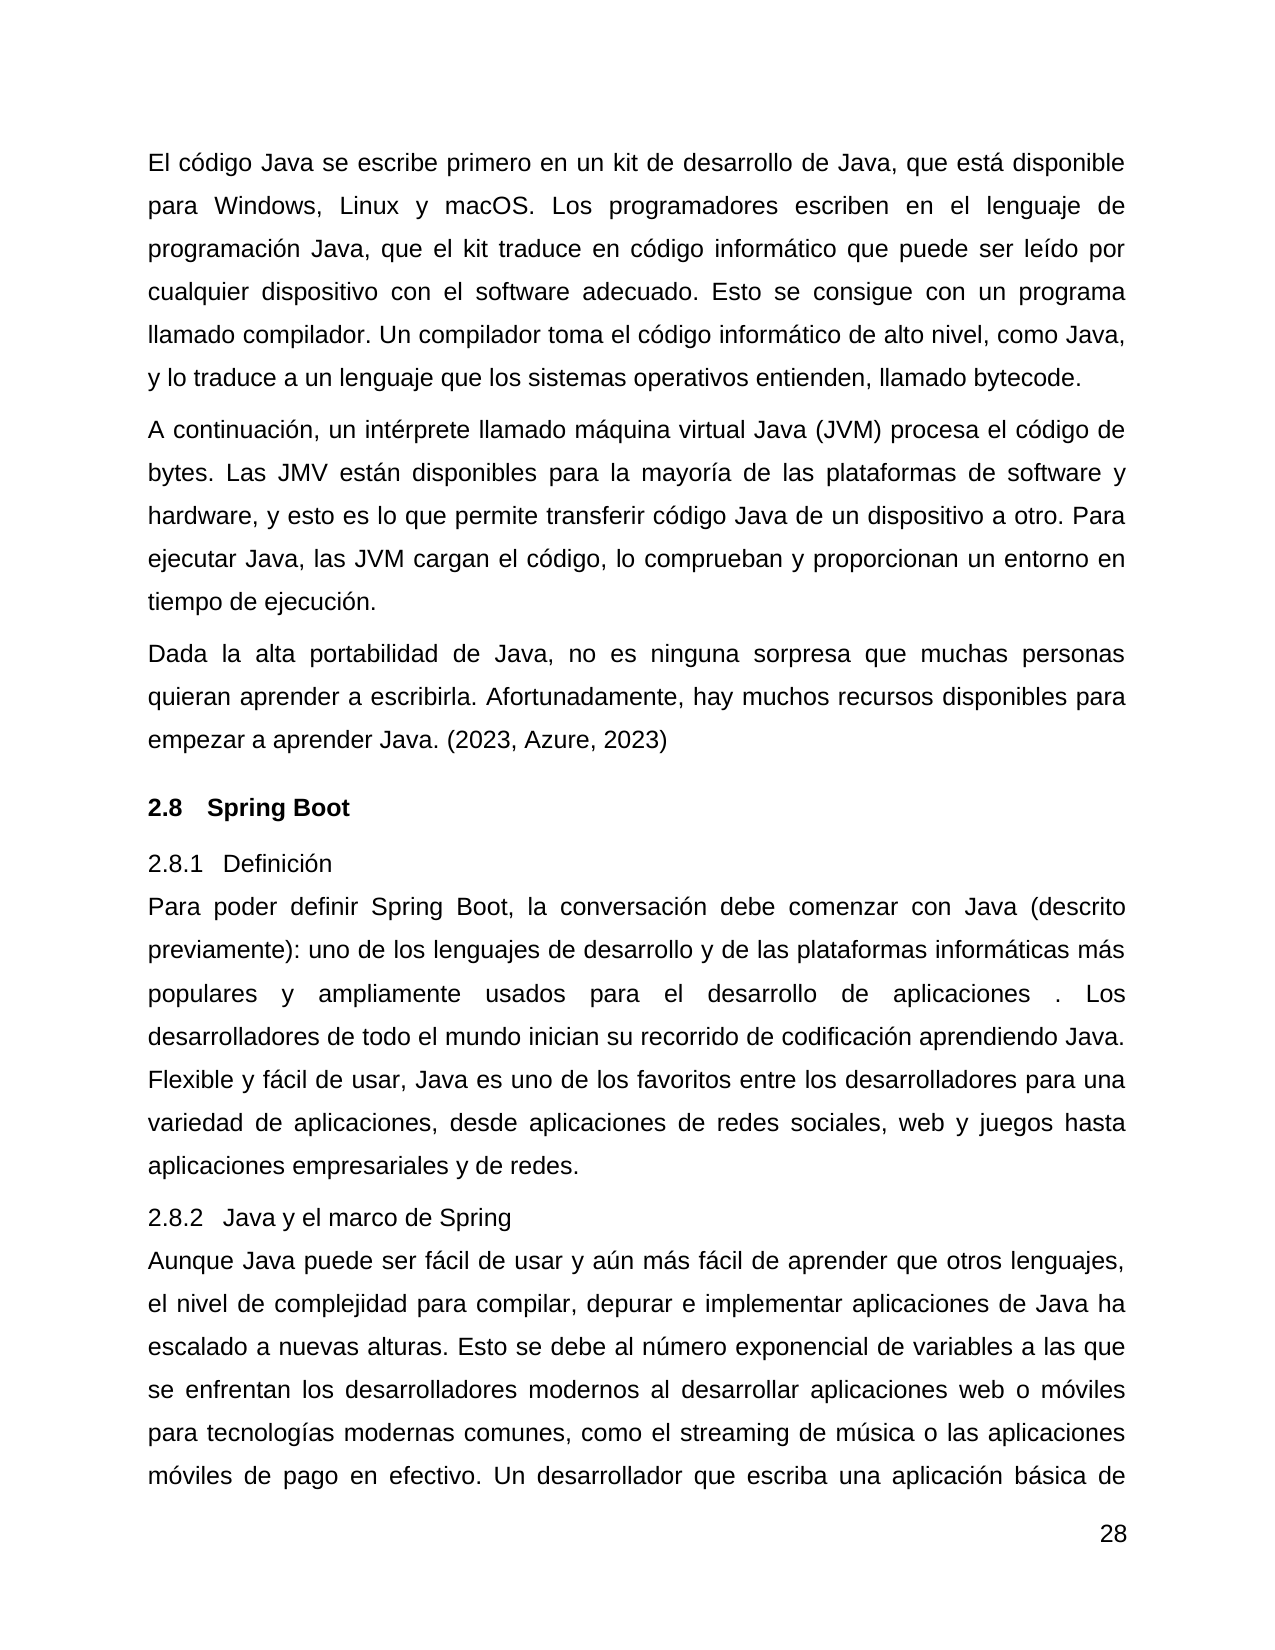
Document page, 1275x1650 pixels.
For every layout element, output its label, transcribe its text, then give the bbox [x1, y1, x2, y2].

text Para poder definir Spring Boot, la conversación debe comenzar con Java (descrito previamente): uno de los lenguajes de desarrollo y de las plataformas informáticas más populares y ampliamente usados para el desarrollo de aplicaciones . Los desarrolladores de todo el mundo inician su recorrido de codificación aprendiendo Java. Flexible y fácil de usar, Java es uno de los favoritos entre los desarrolladores para una variedad de aplicaciones, desde aplicaciones de redes sociales, web y juegos hasta aplicaciones empresariales y de redes. [148, 892, 1127, 1180]
text El código Java se escribe primero en un kit de desarrollo de Java, que está disponible para Windows, Linux y macOS. Los programadores escriben en el lenguaje de programación Java, que el kit traduce en código informático que puede ser leído por cualquier dispositivo con el software adecuado. Esto se consigue con un programa llamado compilador. Un compilador toma el código informático de alto nivel, como Java, y lo traduce a un lenguaje que los sistemas operativos entienden, llamado bytecode. [148, 148, 1127, 392]
text A continuación, un intérprete llamado máquina virtual Java (JVM) procesa el código de bytes. Las JMV están disponibles para la mayoría de las plataformas de software y hardware, y esto es lo que permite transferir código Java de un dispositivo a otro. Para ejecutar Java, las JVM cargan el código, lo comprueban y proporcionan un entorno en tiempo de ejecución. [148, 415, 1127, 616]
text Java y el marco de Spring [148, 1202, 1127, 1231]
text Definición [148, 849, 1127, 878]
text Spring Boot [148, 793, 1127, 822]
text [148, 1246, 1127, 1490]
text Dada la alta portabilidad de Java, no es ninguna sorpresa que muchas personas quieran aprender a escribirla. Afortunadamente, hay muchos recursos disponibles para empezar a aprender Java. [148, 639, 1127, 754]
